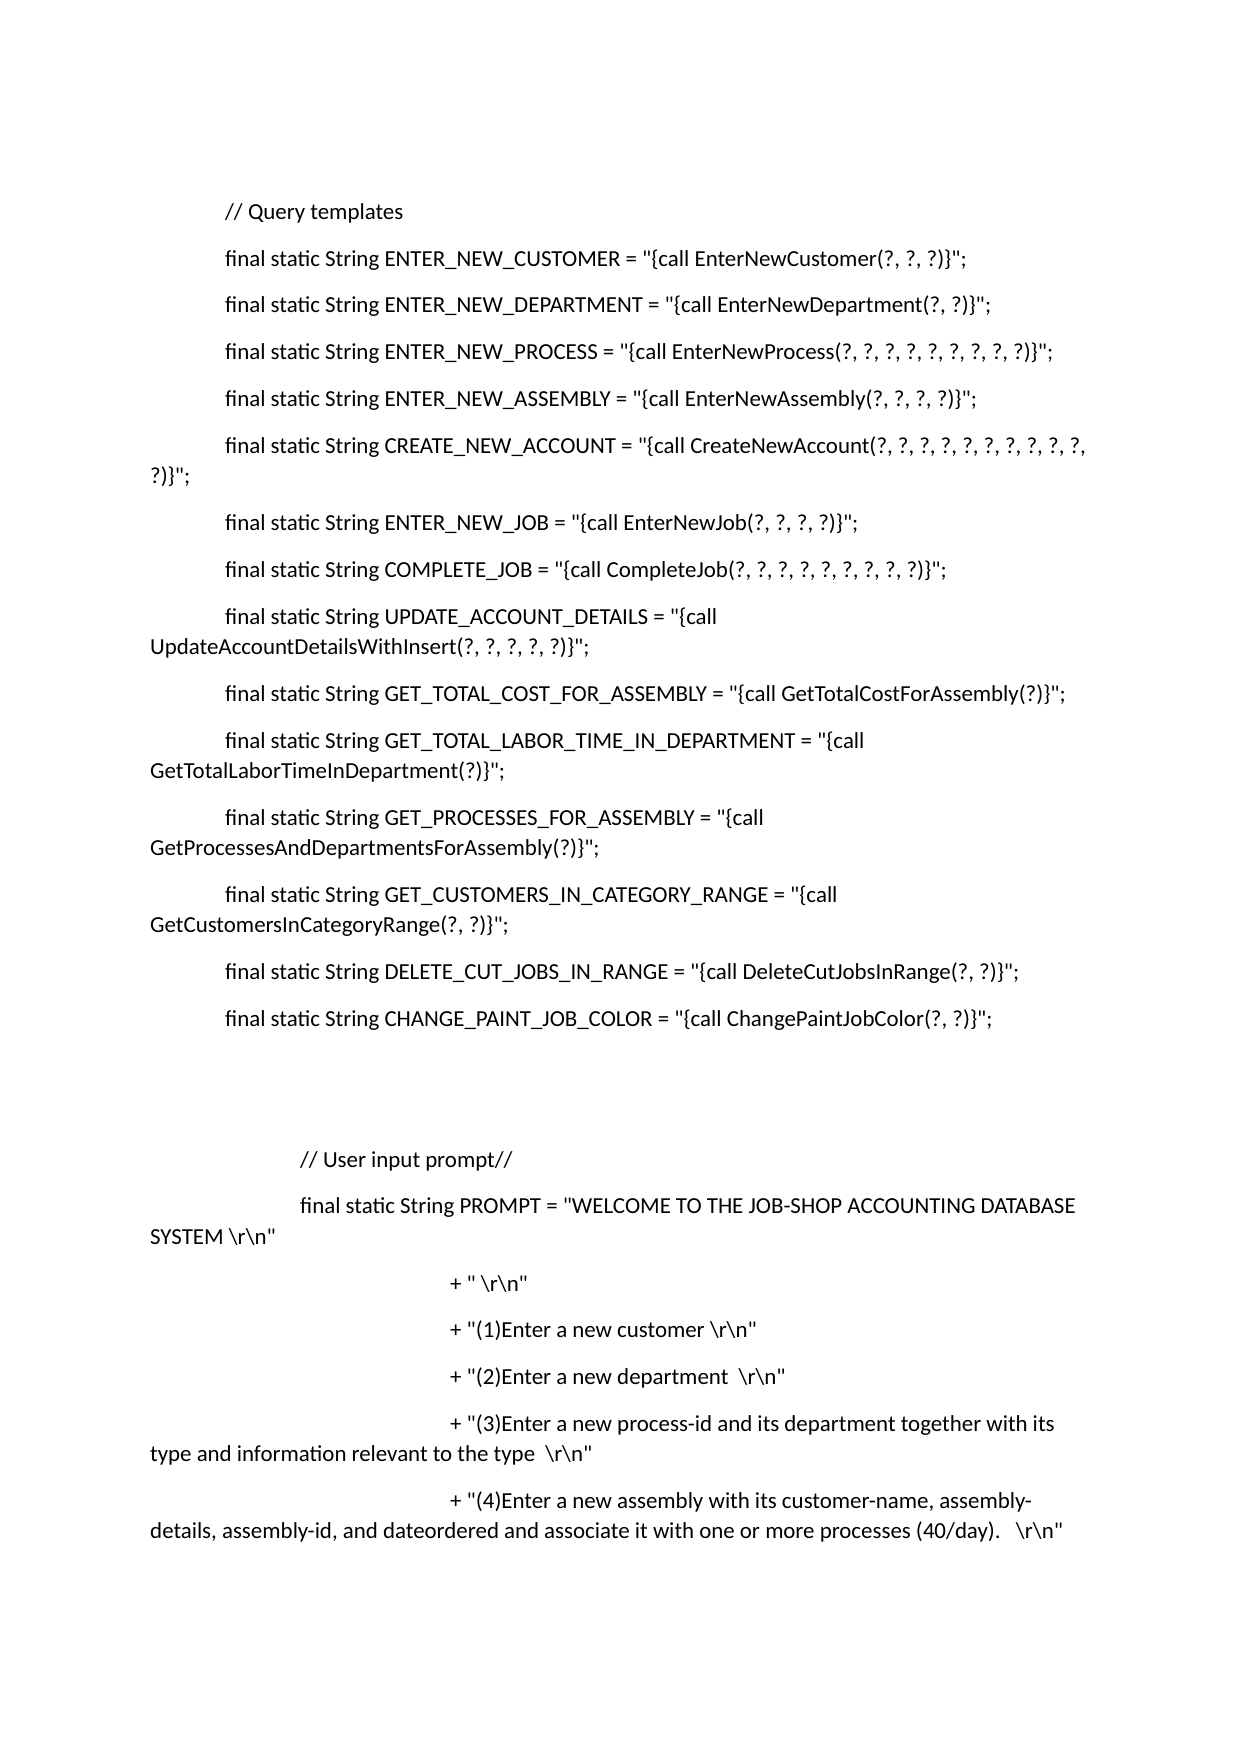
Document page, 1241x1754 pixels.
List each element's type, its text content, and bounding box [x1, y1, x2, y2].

text final static String GET_CUSTOMERS_IN_CATEGORY_RANGE = "{call GetCustomersInCategoryRange(?, ?)}"; [150, 880, 1090, 938]
text final static String CREATE_NEW_ACCOUNT = "{call CreateNewAccount(?, ?, ?, ?, ?, ?, ?, ?, ?, ?, ?)}"; [150, 431, 1090, 489]
text final static String DELETE_CUT_JOBS_IN_RANGE = "{call DeleteCutJobsInRange(?, ?)}"; [150, 957, 1090, 985]
text + "(1)Enter a new customer \r\n" [150, 1316, 1090, 1344]
text + " \r\n" [150, 1269, 1090, 1297]
text final static String GET_PROCESSES_FOR_ASSEMBLY = "{call GetProcessesAndDepartmentsForAssembly(?)}"; [150, 803, 1090, 861]
text final static String GET_TOTAL_COST_FOR_ASSEMBLY = "{call GetTotalCostForAssembly(?)}"; [150, 679, 1090, 707]
text + "(4)Enter a new assembly with its customer-name, assembly-details, assembly-id, and dateordered and associate it with one or more processes (40/day). \r\n" [150, 1486, 1090, 1545]
text // User input prompt// [150, 1145, 1090, 1173]
text // Query templates [150, 197, 1090, 225]
text final static String ENTER_NEW_ASSEMBLY = "{call EnterNewAssembly(?, ?, ?, ?)}"; [150, 384, 1090, 412]
text final static String COMPLETE_JOB = "{call CompleteJob(?, ?, ?, ?, ?, ?, ?, ?, ?)}"; [150, 555, 1090, 583]
text final static String ENTER_NEW_PROCESS = "{call EnterNewProcess(?, ?, ?, ?, ?, ?, ?, ?, ?)}"; [150, 337, 1090, 366]
text final static String UPDATE_ACCOUNT_DETAILS = "{call UpdateAccountDetailsWithInsert(?, ?, ?, ?, ?)}"; [150, 602, 1090, 660]
text final static String ENTER_NEW_CUSTOMER = "{call EnterNewCustomer(?, ?, ?)}"; [150, 244, 1090, 272]
text + "(3)Enter a new process-id and its department together with its type and information relevant to the type \r\n" [150, 1409, 1090, 1468]
text final static String ENTER_NEW_JOB = "{call EnterNewJob(?, ?, ?, ?)}"; [150, 508, 1090, 536]
text final static String PROMPT = "WELCOME TO THE JOB-SHOP ACCOUNTING DATABASE SYSTEM \r\n" [150, 1192, 1090, 1250]
text + "(2)Enter a new department \r\n" [150, 1362, 1090, 1391]
text final static String ENTER_NEW_DEPARTMENT = "{call EnterNewDepartment(?, ?)}"; [150, 291, 1090, 319]
text final static String CHANGE_PAINT_JOB_COLOR = "{call ChangePaintJobColor(?, ?)}"; [150, 1004, 1090, 1032]
text final static String GET_TOTAL_LABOR_TIME_IN_DEPARTMENT = "{call GetTotalLaborTimeInDepartment(?)}"; [150, 726, 1090, 784]
